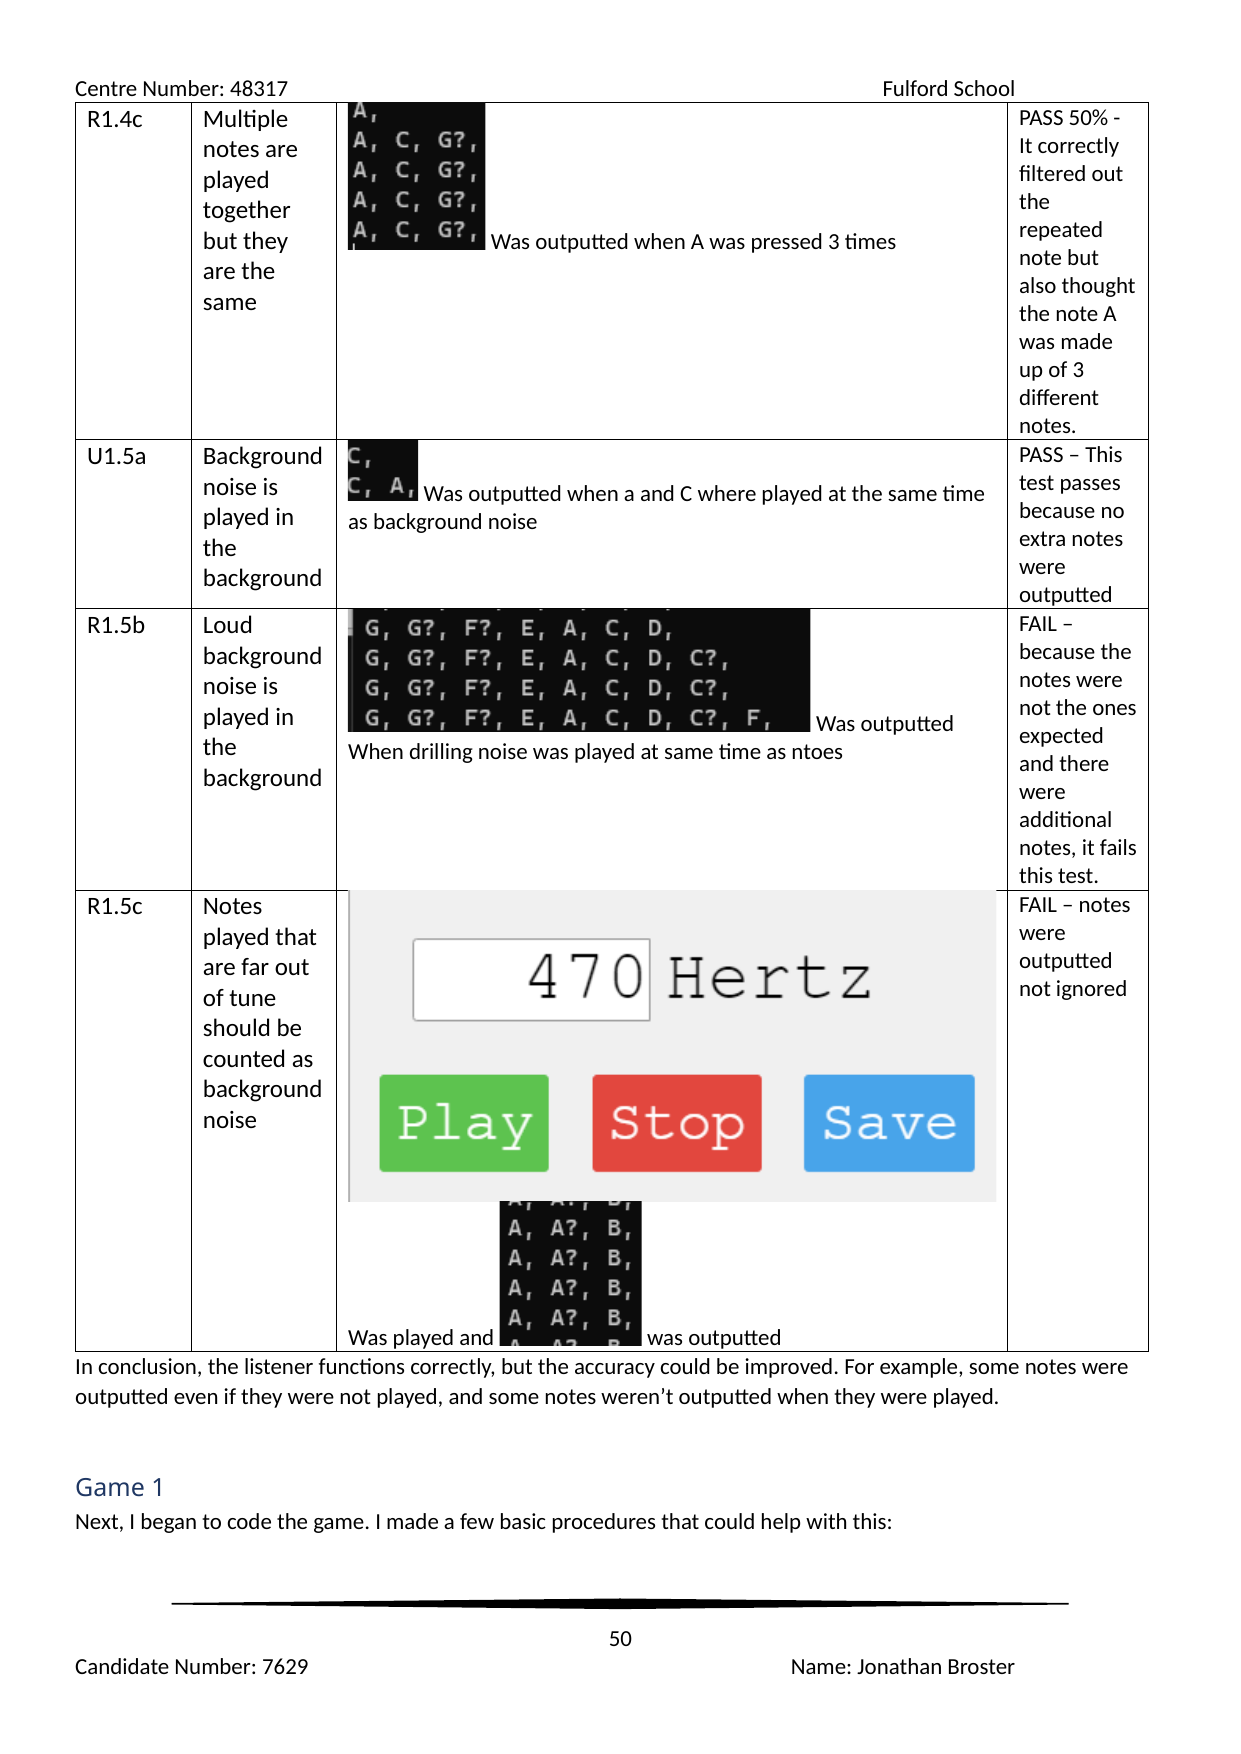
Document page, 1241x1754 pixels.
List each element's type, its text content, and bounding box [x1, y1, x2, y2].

table_cell FAIL – notes were outputted not ignored [1008, 891, 1148, 1351]
table_cell Was played and was outputted [337, 891, 1007, 1351]
picture [347, 890, 997, 1346]
table_cell U1.5a [76, 440, 191, 608]
table_cell R1.4c [76, 103, 191, 439]
picture [347, 102, 486, 250]
table_cell Notes played that are far out of tune should be counted as background noise [192, 891, 336, 1351]
table_cell Was outputted when a and C where played at the same time as background noise [337, 440, 1007, 608]
picture [347, 609, 811, 732]
table_cell FAIL – because the notes were not the ones expected and there were additional notes, it fails this test. [1008, 609, 1148, 889]
table_cell R1.5b [76, 609, 191, 889]
text Next, I began to code the game. I made a few basic procedures that could help with this: [75, 1507, 1165, 1535]
table_cell Background noise is played in the background [192, 440, 336, 608]
table_cell PASS 50% - It correctly filtered out the repeated note but also thought the note A was made up of 3 different notes. [1008, 103, 1148, 439]
picture [347, 440, 419, 501]
table_cell Was outputted when A was pressed 3 times [337, 103, 1007, 439]
subtitle Game 1 [75, 1470, 1165, 1504]
table_cell R1.5c [76, 891, 191, 1351]
text In conclusion, the listener functions correctly, but the accuracy could be improved. For example, some notes were outputted even if they were not played, and some notes weren’t outputted when they were played. [75, 1352, 1165, 1410]
table_cell Multiple notes are played together but they are the same [192, 103, 336, 439]
table_cell Was outputted When drilling noise was played at same time as ntoes [337, 609, 1007, 889]
table_cell Loud background noise is played in the background [192, 609, 336, 889]
table_cell PASS – This test passes because no extra notes were outputted [1008, 440, 1148, 608]
